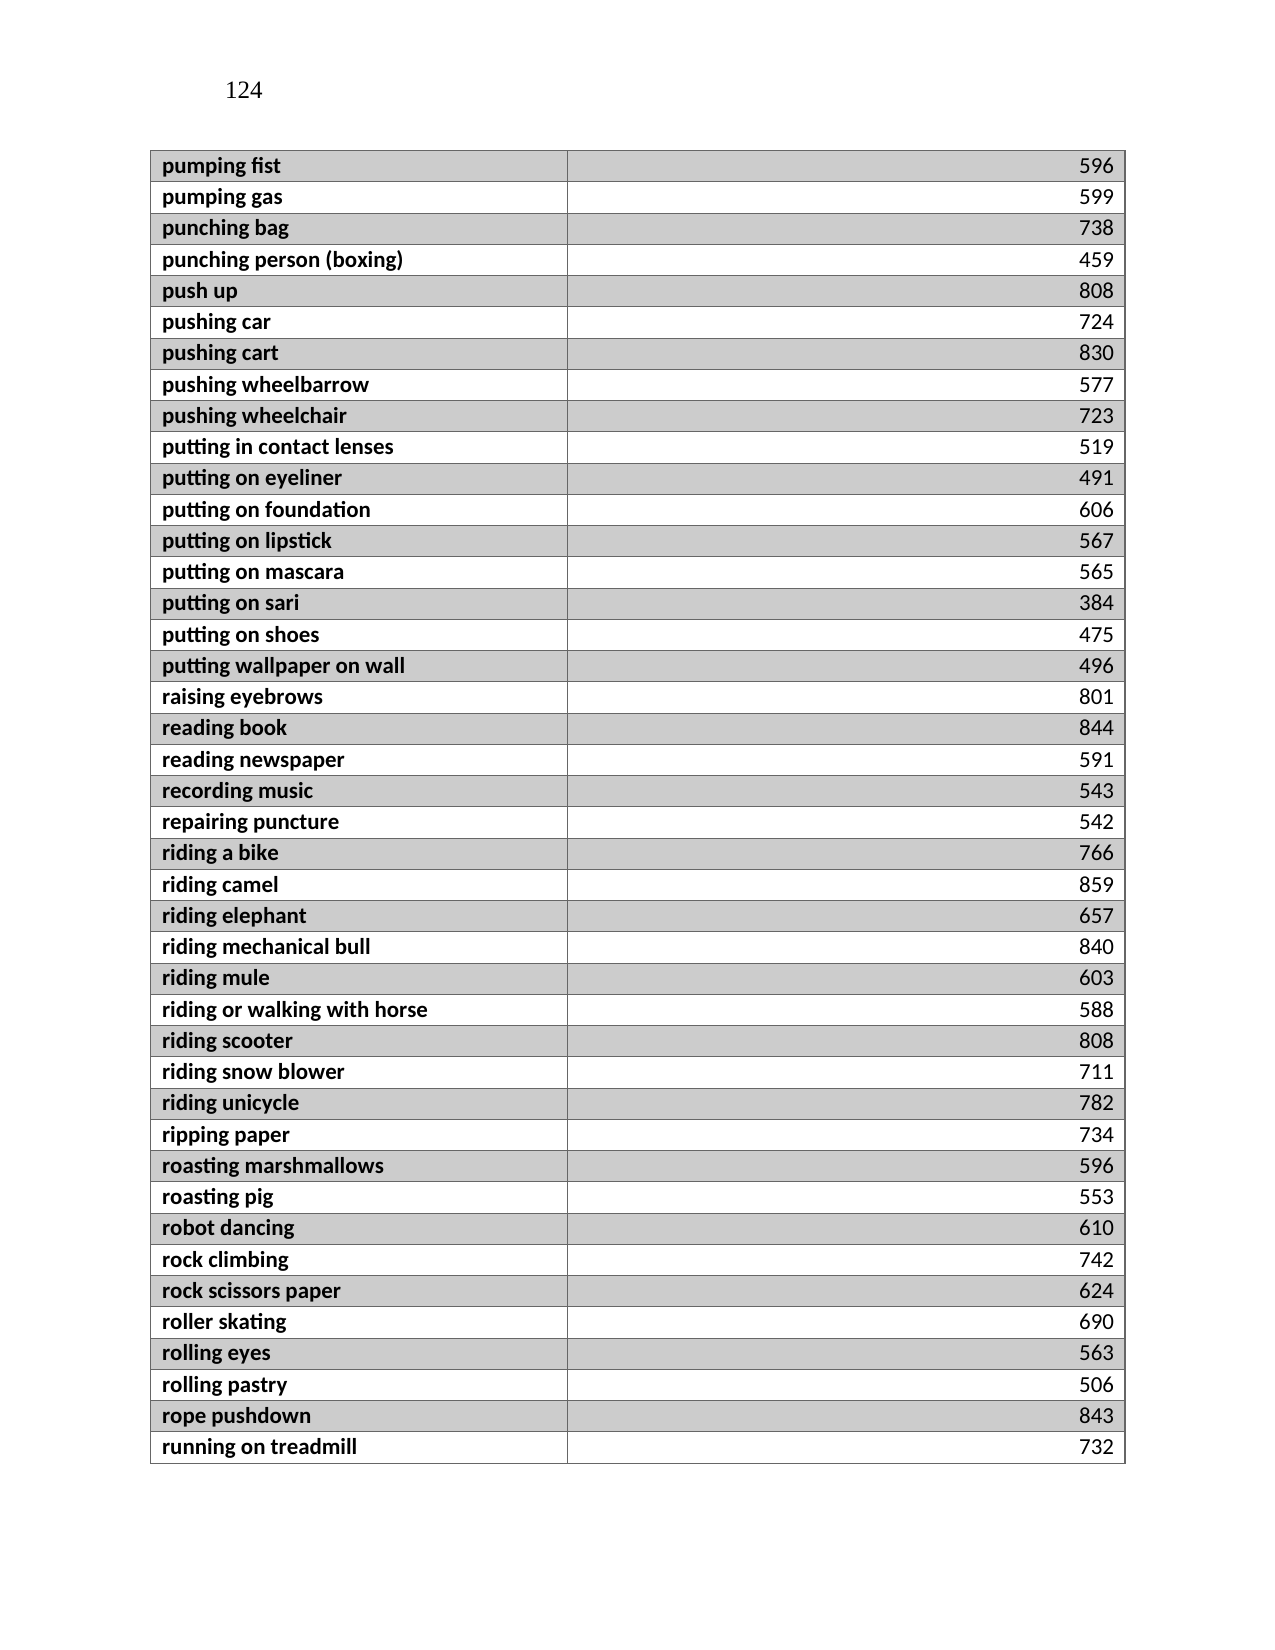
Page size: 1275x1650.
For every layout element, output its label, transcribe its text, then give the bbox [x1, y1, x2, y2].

table_cell putting on shoes [151, 620, 567, 650]
table_cell 657 [568, 901, 1124, 931]
table_cell 567 [568, 526, 1124, 556]
table_cell 475 [568, 620, 1124, 650]
table_cell riding elephant [151, 901, 567, 931]
table_cell 543 [568, 776, 1124, 806]
table_cell 801 [568, 682, 1124, 712]
table_cell putting wallpaper on wall [151, 651, 567, 681]
table_cell 742 [568, 1245, 1124, 1275]
table_cell rock scissors paper [151, 1276, 567, 1306]
table_cell 542 [568, 807, 1124, 837]
table_cell 599 [568, 182, 1124, 212]
table_cell 591 [568, 745, 1124, 775]
table_cell 384 [568, 589, 1124, 619]
table_cell riding or walking with horse [151, 995, 567, 1025]
table_cell 577 [568, 370, 1124, 400]
table_cell 723 [568, 401, 1124, 431]
table_cell 840 [568, 932, 1124, 962]
table_cell riding snow blower [151, 1057, 567, 1087]
table_cell putting on foundation [151, 495, 567, 525]
table_cell putting on lipstick [151, 526, 567, 556]
table_cell 690 [568, 1307, 1124, 1337]
table_cell 808 [568, 1026, 1124, 1056]
table_cell 459 [568, 245, 1124, 275]
table_cell 565 [568, 557, 1124, 587]
table_cell putting on sari [151, 589, 567, 619]
table_cell 596 [568, 151, 1124, 181]
table_cell putting on mascara [151, 557, 567, 587]
table_cell 588 [568, 995, 1124, 1025]
table_cell robot dancing [151, 1214, 567, 1244]
table_cell 624 [568, 1276, 1124, 1306]
table_cell recording music [151, 776, 567, 806]
table_cell rolling eyes [151, 1339, 567, 1369]
table_cell repairing puncture [151, 807, 567, 837]
table_cell rolling pastry [151, 1370, 567, 1400]
table_cell putting on eyeliner [151, 464, 567, 494]
table_cell punching person (boxing) [151, 245, 567, 275]
table_cell ripping paper [151, 1120, 567, 1150]
table_cell reading newspaper [151, 745, 567, 775]
table_cell 496 [568, 651, 1124, 681]
table_cell pumping fist [151, 151, 567, 181]
table_cell 596 [568, 1151, 1124, 1181]
table_cell pushing car [151, 307, 567, 337]
table_cell reading book [151, 714, 567, 744]
table_cell running on treadmill [151, 1432, 567, 1462]
table_cell rope pushdown [151, 1401, 567, 1431]
table_cell riding mechanical bull [151, 932, 567, 962]
table_cell 830 [568, 339, 1124, 369]
table_cell roasting pig [151, 1182, 567, 1212]
table_cell 724 [568, 307, 1124, 337]
table_cell 766 [568, 839, 1124, 869]
table_cell 738 [568, 214, 1124, 244]
table_cell 843 [568, 1401, 1124, 1431]
table_cell riding camel [151, 870, 567, 900]
table_cell 782 [568, 1089, 1124, 1119]
table_cell 844 [568, 714, 1124, 744]
table_cell riding mule [151, 964, 567, 994]
table_cell pushing wheelchair [151, 401, 567, 431]
table_cell 711 [568, 1057, 1124, 1087]
table_cell 506 [568, 1370, 1124, 1400]
table_cell pushing wheelbarrow [151, 370, 567, 400]
table_cell riding unicycle [151, 1089, 567, 1119]
table_cell 519 [568, 432, 1124, 462]
table_cell 606 [568, 495, 1124, 525]
table_cell riding scooter [151, 1026, 567, 1056]
table_cell 734 [568, 1120, 1124, 1150]
table_cell punching bag [151, 214, 567, 244]
table_cell 732 [568, 1432, 1124, 1462]
table_cell riding a bike [151, 839, 567, 869]
table_cell 491 [568, 464, 1124, 494]
table_cell 603 [568, 964, 1124, 994]
table_cell 553 [568, 1182, 1124, 1212]
table_cell pushing cart [151, 339, 567, 369]
table_cell pumping gas [151, 182, 567, 212]
table_cell rock climbing [151, 1245, 567, 1275]
table_cell 563 [568, 1339, 1124, 1369]
table_cell 808 [568, 276, 1124, 306]
table_cell roller skating [151, 1307, 567, 1337]
table_cell raising eyebrows [151, 682, 567, 712]
table_cell 859 [568, 870, 1124, 900]
table_cell roasting marshmallows [151, 1151, 567, 1181]
table_cell push up [151, 276, 567, 306]
table_cell putting in contact lenses [151, 432, 567, 462]
table_cell 610 [568, 1214, 1124, 1244]
